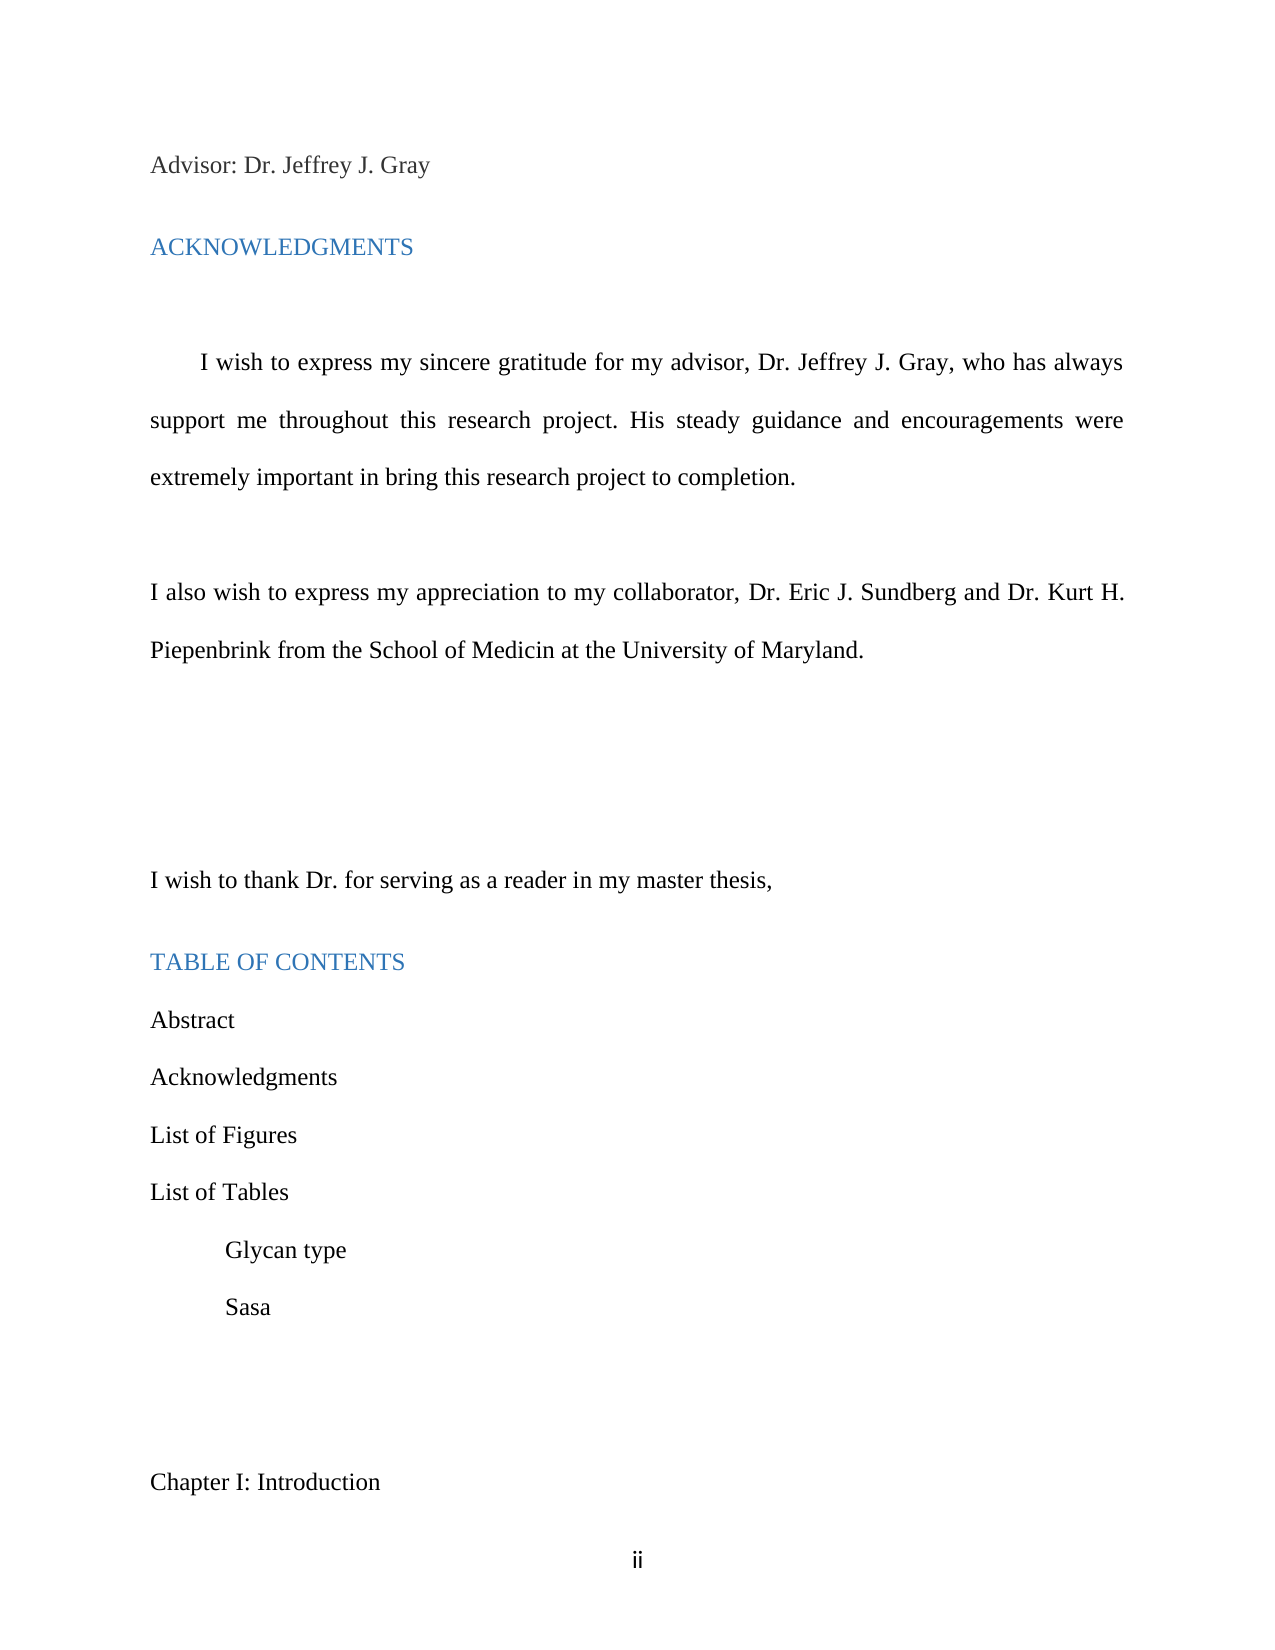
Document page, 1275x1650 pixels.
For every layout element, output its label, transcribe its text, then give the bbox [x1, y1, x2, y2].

text Acknowledgments [150, 1062, 1125, 1091]
text Chapter I: Introduction [150, 1467, 1125, 1496]
text List of Figures [150, 1120, 1125, 1149]
text I also wish to express my appreciation to my collaborator, Dr. Eric J. Sundberg and Dr. Kurt H. Piepenbrink from the School of Medicin at the University of Maryland. [150, 577, 1125, 664]
subtitle TABLE OF CONTENTS [150, 947, 1125, 976]
text List of Tables [150, 1177, 1125, 1206]
text Advisor: Dr. Jeffrey J. Gray [150, 150, 1125, 179]
text Abstract [150, 1005, 1125, 1034]
subtitle ACKNOWLEDGMENTS [150, 232, 1125, 261]
text I wish to express my sincere gratitude for my advisor, Dr. Jeffrey J. Gray, who has always support me throughout this research project. His steady guidance and encouragements were extremely important in bring this research project to completion. [150, 347, 1125, 491]
text I wish to thank Dr. for serving as a reader in my master thesis, [150, 865, 1125, 894]
text Glycan type [150, 1235, 1125, 1264]
text Sasa [150, 1292, 1125, 1321]
